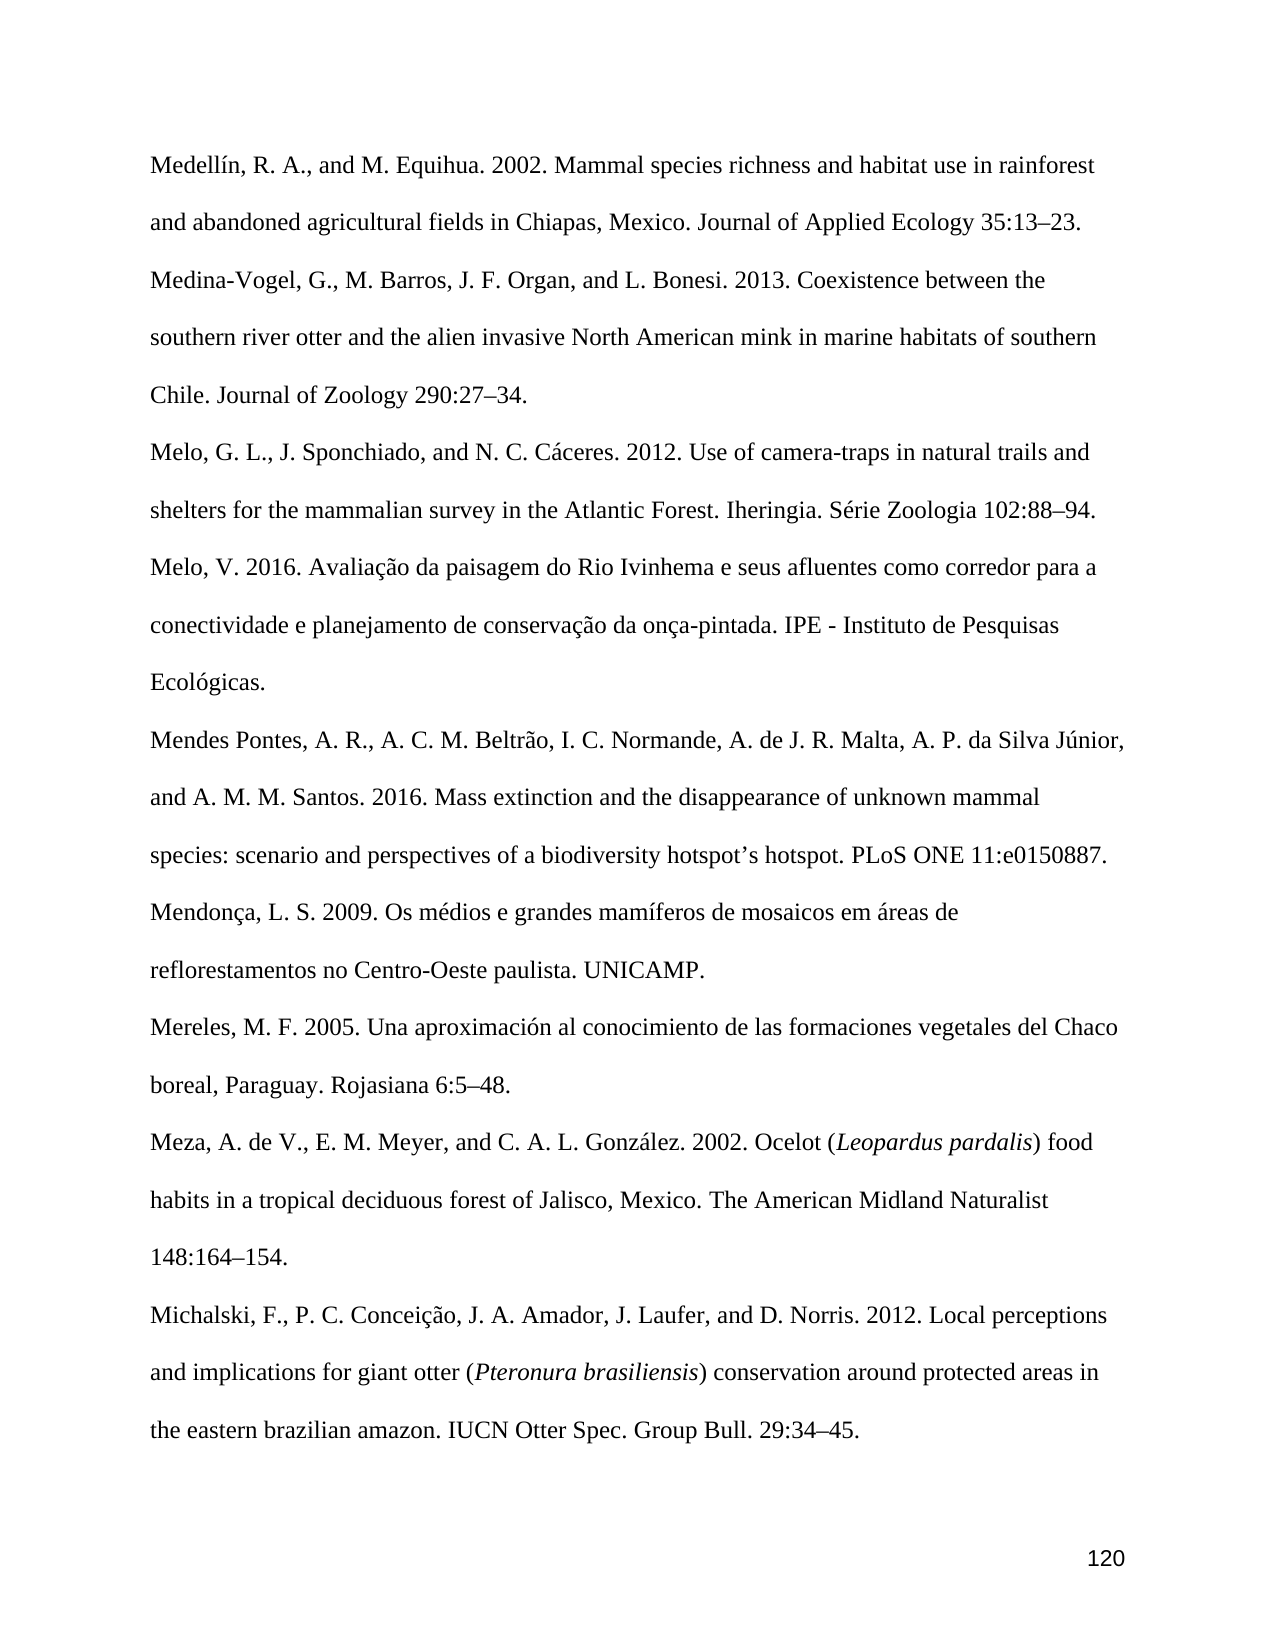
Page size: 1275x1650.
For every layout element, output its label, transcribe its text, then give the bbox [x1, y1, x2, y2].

text Melo, G. L., J. Sponchiado, and N. C. Cáceres. 2012. Use of camera-traps in natural trails and shelters for the mammalian survey in the Atlantic Forest. Iheringia. Série Zoologia 102:88–94. [150, 437, 1125, 524]
text Medellín, R. A., and M. Equihua. 2002. Mammal species richness and habitat use in rainforest and abandoned agricultural fields in Chiapas, Mexico. Journal of Applied Ecology 35:13–23. [150, 150, 1125, 236]
text Michalski, F., P. C. Conceição, J. A. Amador, J. Laufer, and D. Norris. 2012. Local perceptions and implications for giant otter (Pteronura brasiliensis) conservation around protected areas in the eastern brazilian amazon. IUCN Otter Spec. Group Bull. 29:34–45. [150, 1300, 1125, 1444]
text Mendonça, L. S. 2009. Os médios e grandes mamíferos de mosaicos em áreas de reflorestamentos no Centro-Oeste paulista. UNICAMP. [150, 897, 1125, 984]
text Meza, A. de V., E. M. Meyer, and C. A. L. González. 2002. Ocelot (Leopardus pardalis) food habits in a tropical deciduous forest of Jalisco, Mexico. The American Midland Naturalist 148:164–154. [150, 1127, 1125, 1271]
text Mereles, M. F. 2005. Una aproximación al conocimiento de las formaciones vegetales del Chaco boreal, Paraguay. Rojasiana 6:5–48. [150, 1012, 1125, 1099]
text Medina-Vogel, G., M. Barros, J. F. Organ, and L. Bonesi. 2013. Coexistence between the southern river otter and the alien invasive North American mink in marine habitats of southern Chile. Journal of Zoology 290:27–34. [150, 265, 1125, 409]
text Melo, V. 2016. Avaliação da paisagem do Rio Ivinhema e seus afluentes como corredor para a conectividade e planejamento de conservação da onça-pintada. IPE - Instituto de Pesquisas Ecológicas. [150, 552, 1125, 696]
text Mendes Pontes, A. R., A. C. M. Beltrão, I. C. Normande, A. de J. R. Malta, A. P. da Silva Júnior, and A. M. M. Santos. 2016. Mass extinction and the disappearance of unknown mammal species: scenario and perspectives of a biodiversity hotspot’s hotspot. PLoS ONE 11:e0150887. [150, 725, 1125, 869]
